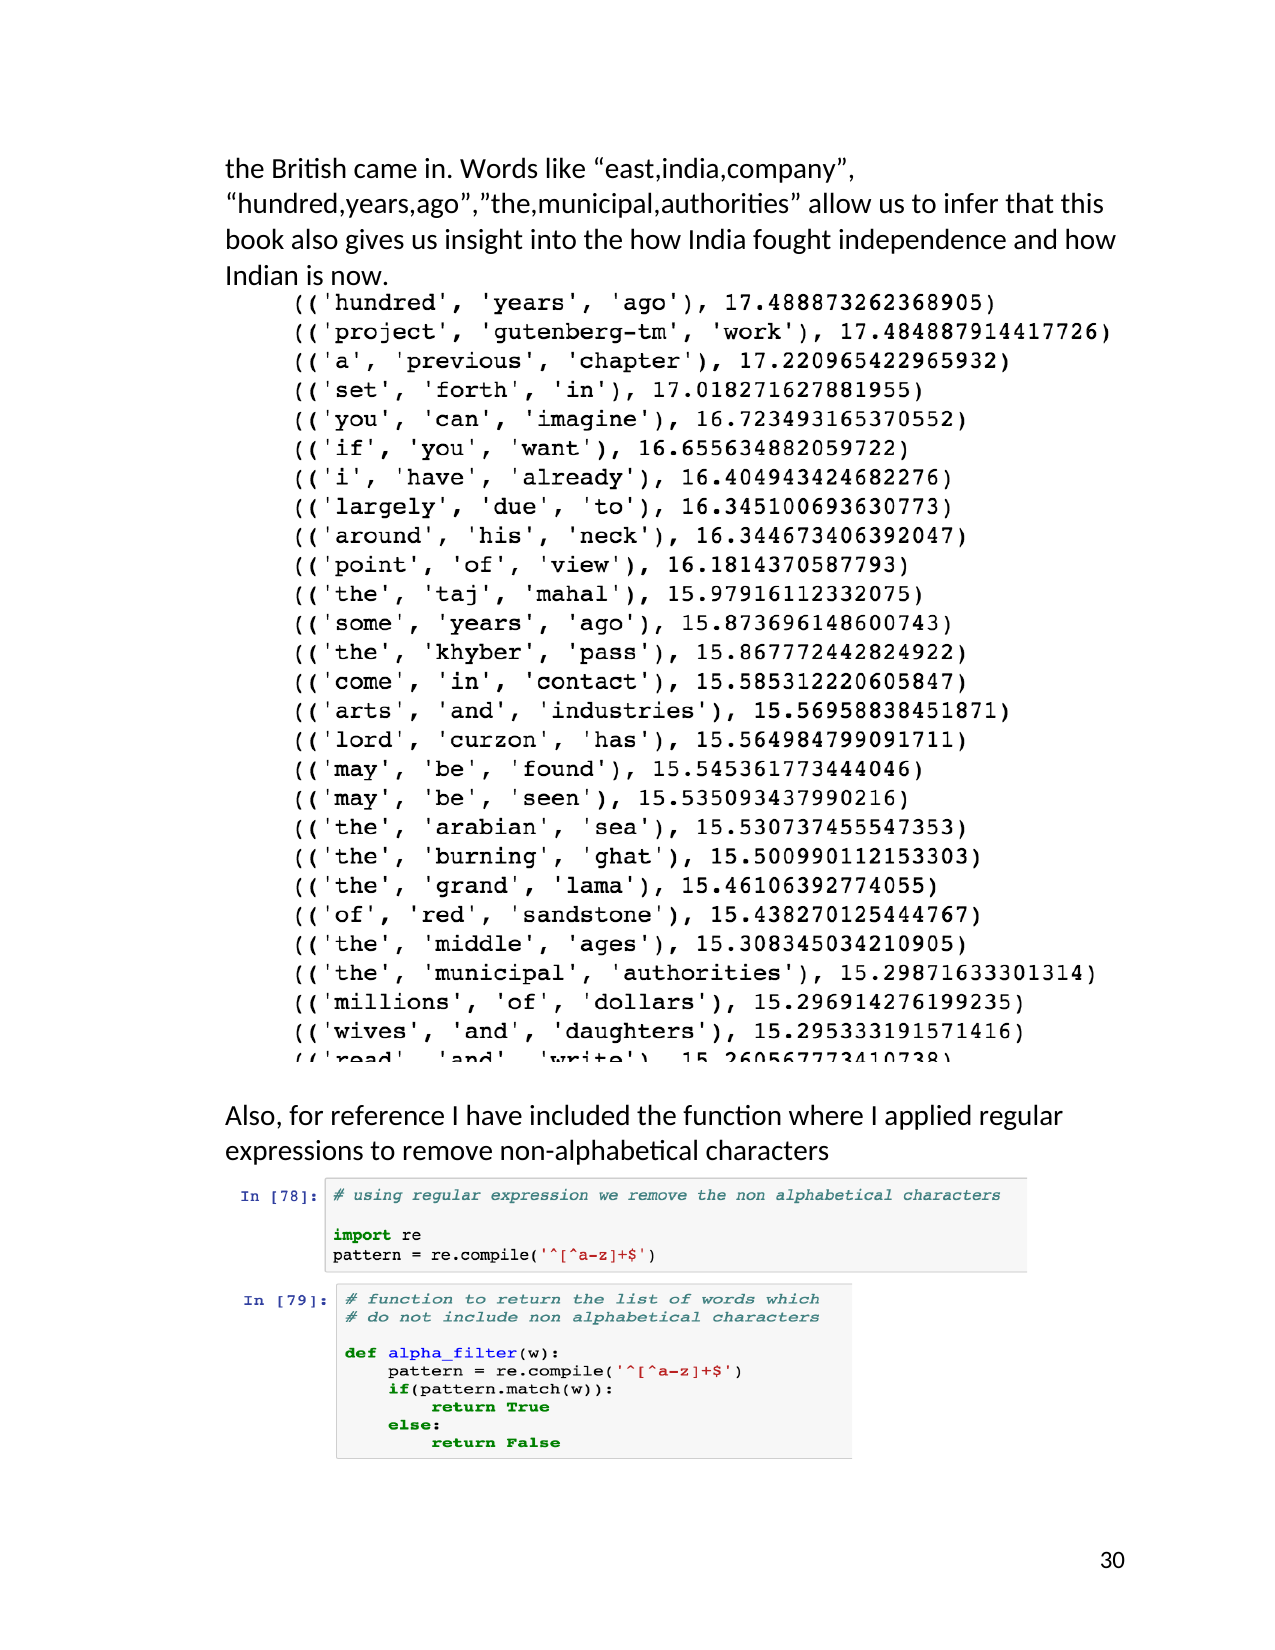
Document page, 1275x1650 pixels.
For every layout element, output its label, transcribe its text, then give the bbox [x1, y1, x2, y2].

list Also, for reference I have included the function where I applied regular expressions to remove non-alphabetical characters [225, 1097, 1125, 1168]
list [225, 150, 1125, 292]
picture [225, 1168, 1028, 1466]
picture [225, 292, 1200, 1062]
